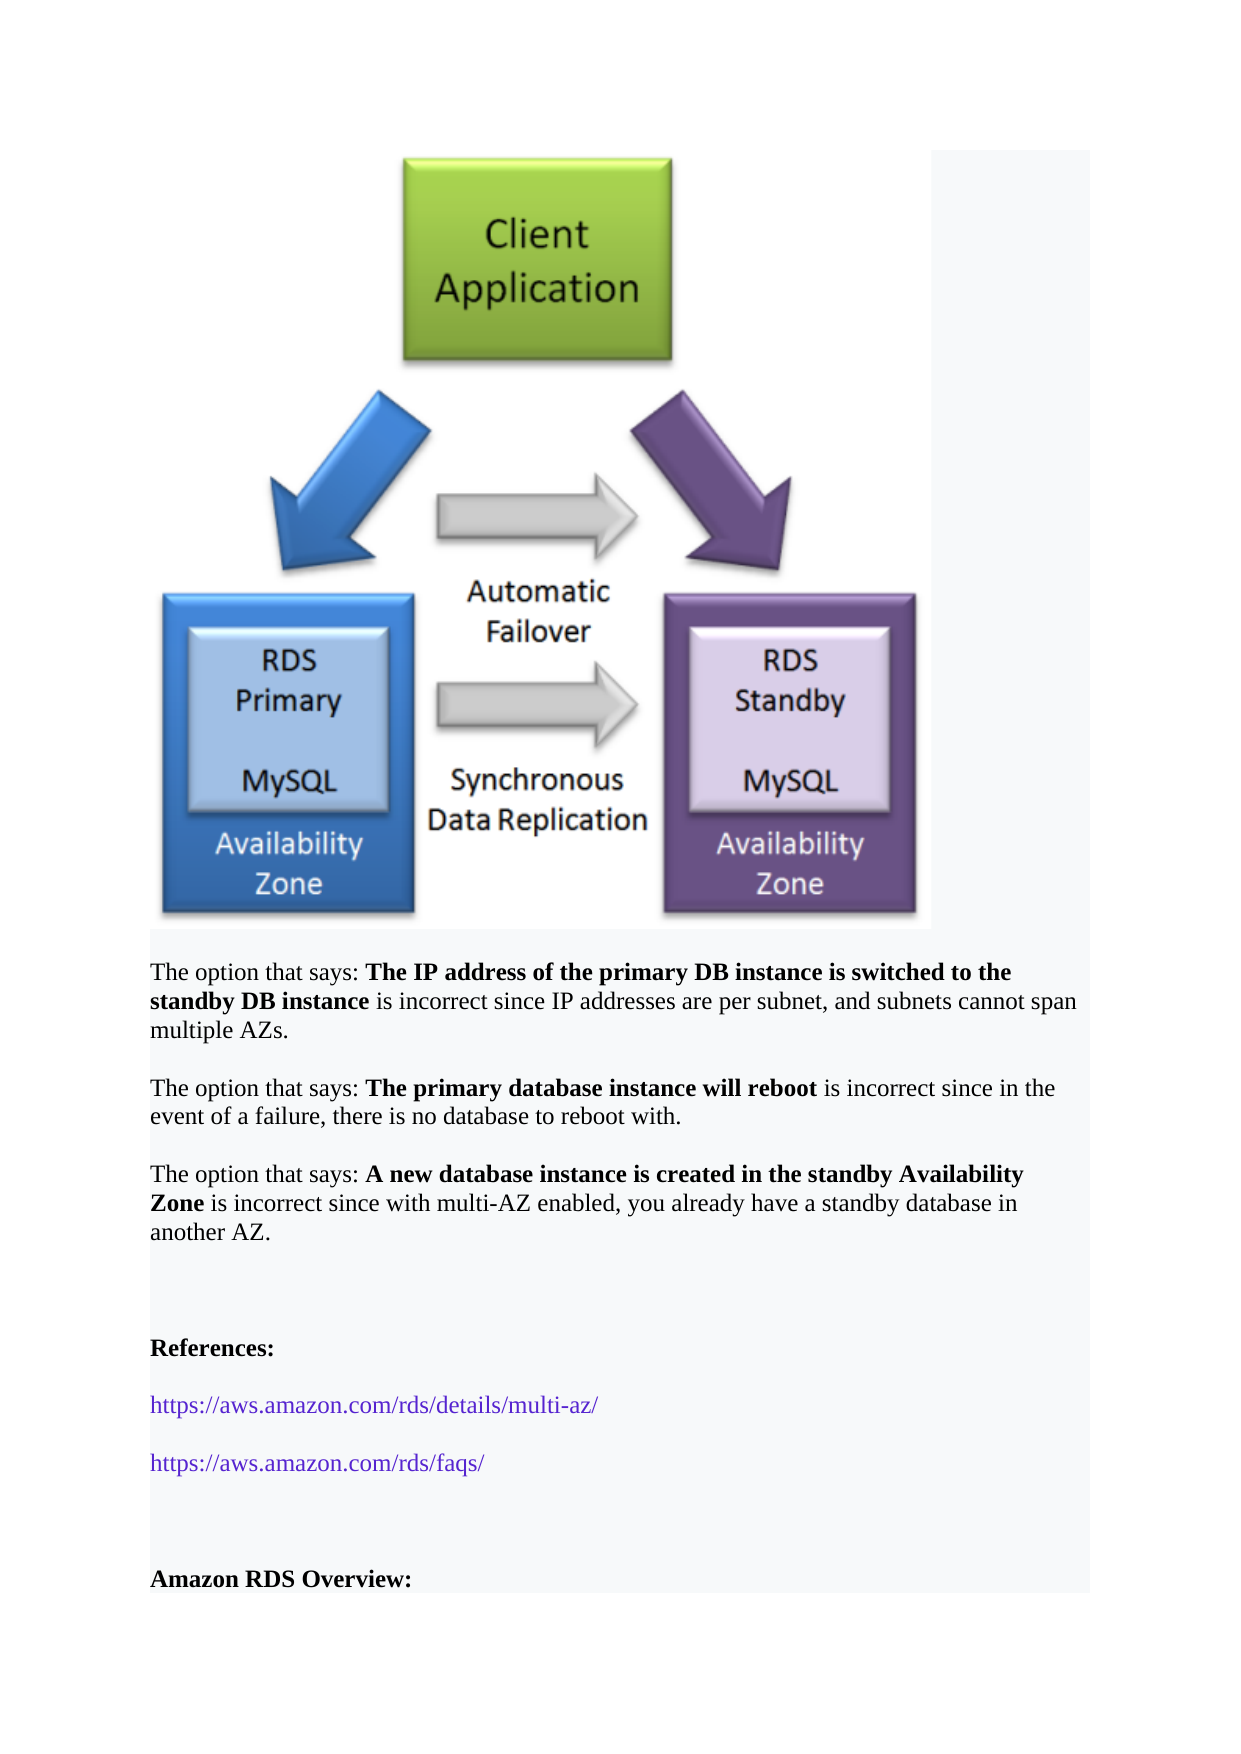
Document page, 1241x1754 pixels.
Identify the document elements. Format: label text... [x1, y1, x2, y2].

text Amazon RDS Overview: [150, 1564, 1090, 1593]
text The option that says: The IP address of the primary DB instance is switched to the standby DB instance is incorrect since IP addresses are per subnet, and subnets cannot span multiple AZs. [150, 957, 1090, 1043]
picture [150, 150, 932, 929]
text References: [150, 1333, 1090, 1361]
text The option that says: A new database instance is created in the standby Availability Zone is incorrect since with multi-AZ enabled, you already have a standby database in another AZ. [150, 1159, 1090, 1246]
text The option that says: The primary database instance will reboot is incorrect since in the event of a failure, there is no database to reboot with. [150, 1073, 1090, 1130]
text https://aws.amazon.com/rds/faqs/ [150, 1448, 1090, 1477]
text https://aws.amazon.com/rds/details/multi-az/ [150, 1391, 1090, 1419]
